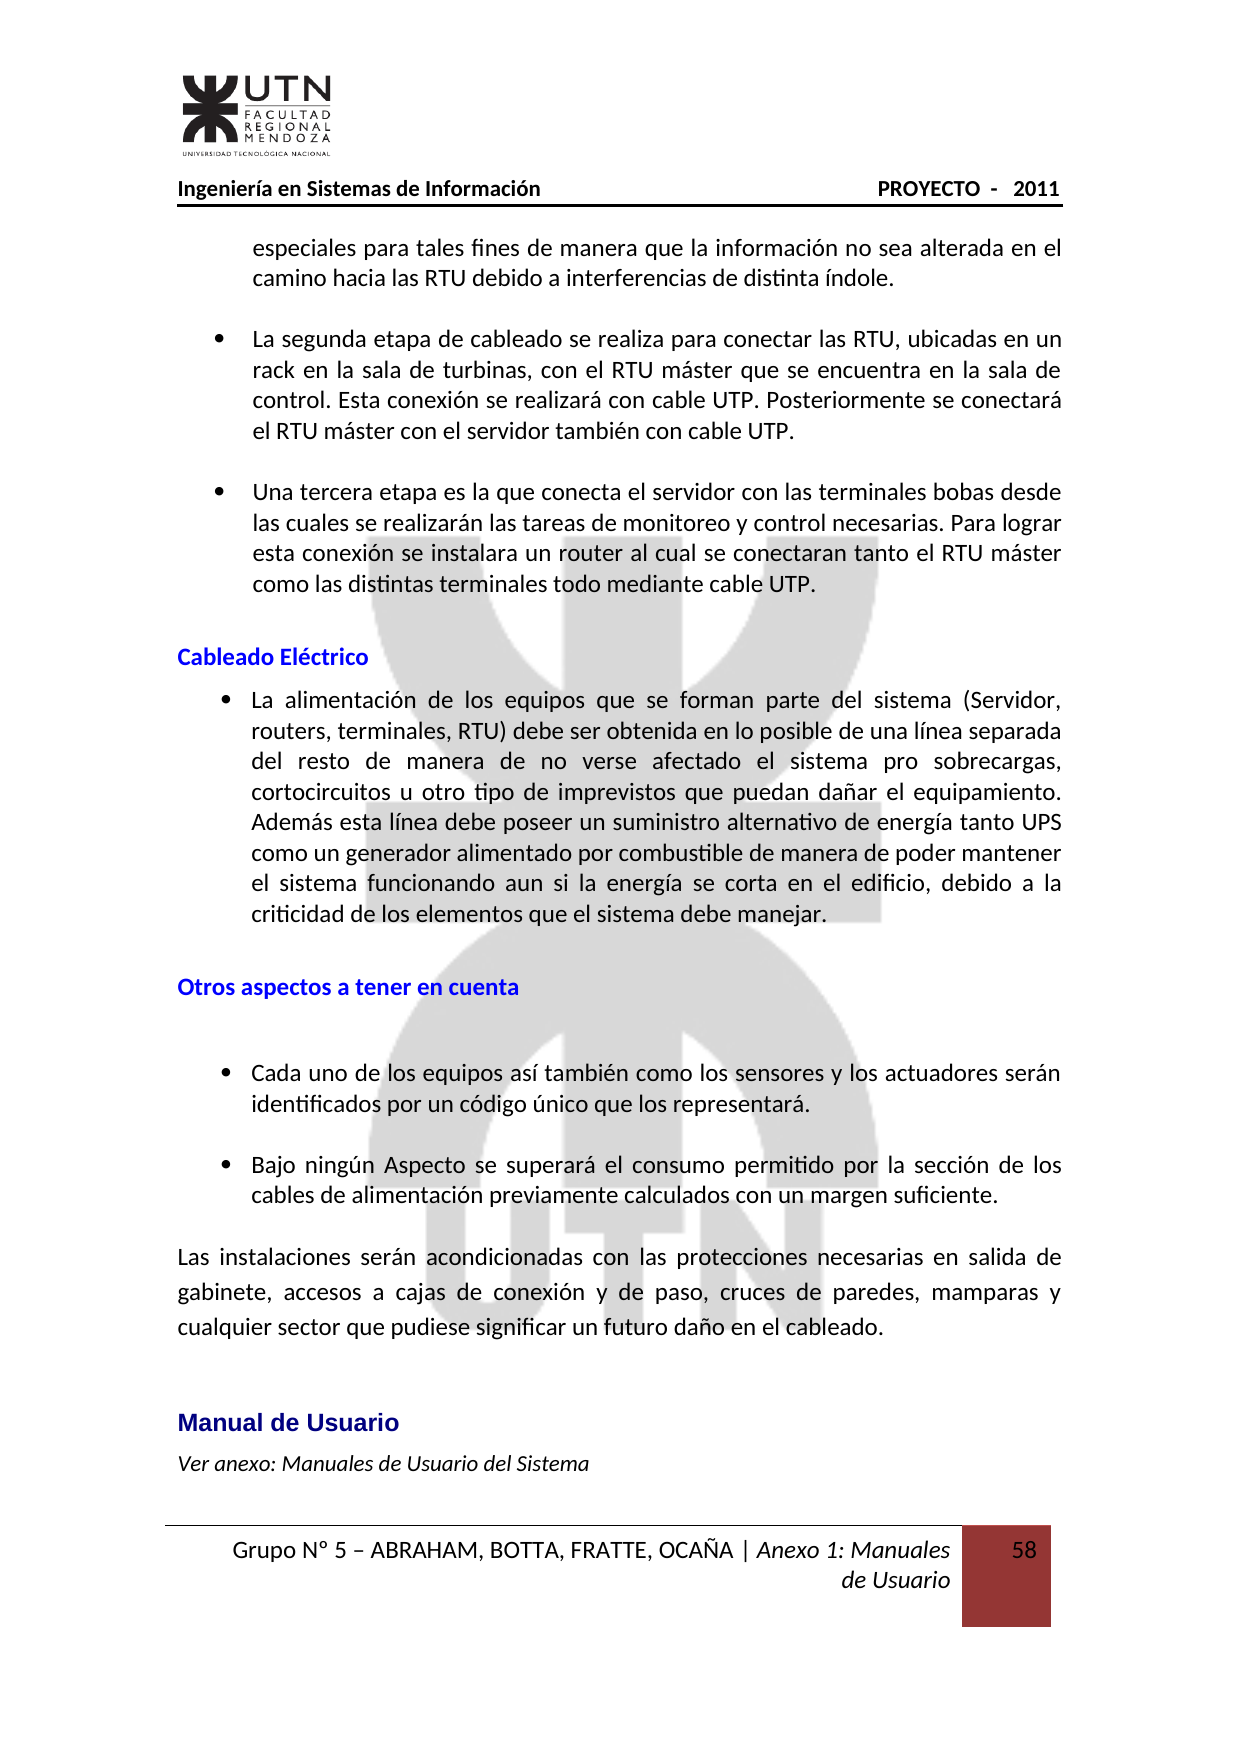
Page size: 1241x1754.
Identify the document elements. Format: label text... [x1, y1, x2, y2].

list La alimentación de los equipos que se forman parte del sistema (Servidor, routers, terminales, RTU) debe ser obtenida en lo posible de una línea separada del resto de manera de no verse afectado el sistema pro sobrecargas, cortocircuitos u otro tipo de imprevistos que puedan dañar el equipamiento. Además esta línea debe poseer un suministro alternativo de energía tanto UPS como un generador alimentado por combustible de manera de poder mantener el sistema funcionando aun si la energía se corta en el edificio, debido a la criticidad de los elementos que el sistema debe manejar. [222, 684, 1063, 928]
picture [177, 73, 334, 162]
subtitle Otros aspectos a tener en cuenta [177, 972, 1028, 1002]
text Las instalaciones serán acondicionadas con las protecciones necesarias en salida de gabinete, accesos a cajas de conexión y de paso, cruces de paredes, mamparas y cualquier sector que pudiese significar un futuro daño en el cableado. [177, 1241, 1063, 1341]
list Cada uno de los equipos así también como los sensores y los actuadores serán identificados por un código único que los representará. [222, 1058, 1063, 1119]
subtitle Manual de Usuario [177, 1408, 1028, 1437]
list Bajo ningún Aspecto se superará el consumo permitido por la sección de los cables de alimentación previamente calculados con un margen suficiente. [222, 1149, 1063, 1210]
list La segunda etapa de cableado se realiza para conectar las RTU, ubicadas en un rack en la sala de turbinas, con el RTU máster que se encuentra en la sala de control. Esta conexión se realizará con cable UTP. Posteriormente se conectará el RTU máster con el servidor también con cable UTP. [215, 324, 1063, 446]
text Ver anexo: Manuales de Usuario del Sistema [177, 1449, 1063, 1477]
list Una tercera etapa es la que conecta el servidor con las terminales bobas desde las cuales se realizarán las tareas de monitoreo y control necesarias. Para lograr esta conexión se instalara un router al cual se conectaran tanto el RTU máster como las distintas terminales todo mediante cable UTP. [215, 476, 1063, 598]
subtitle Cableado Eléctrico [177, 641, 1028, 672]
